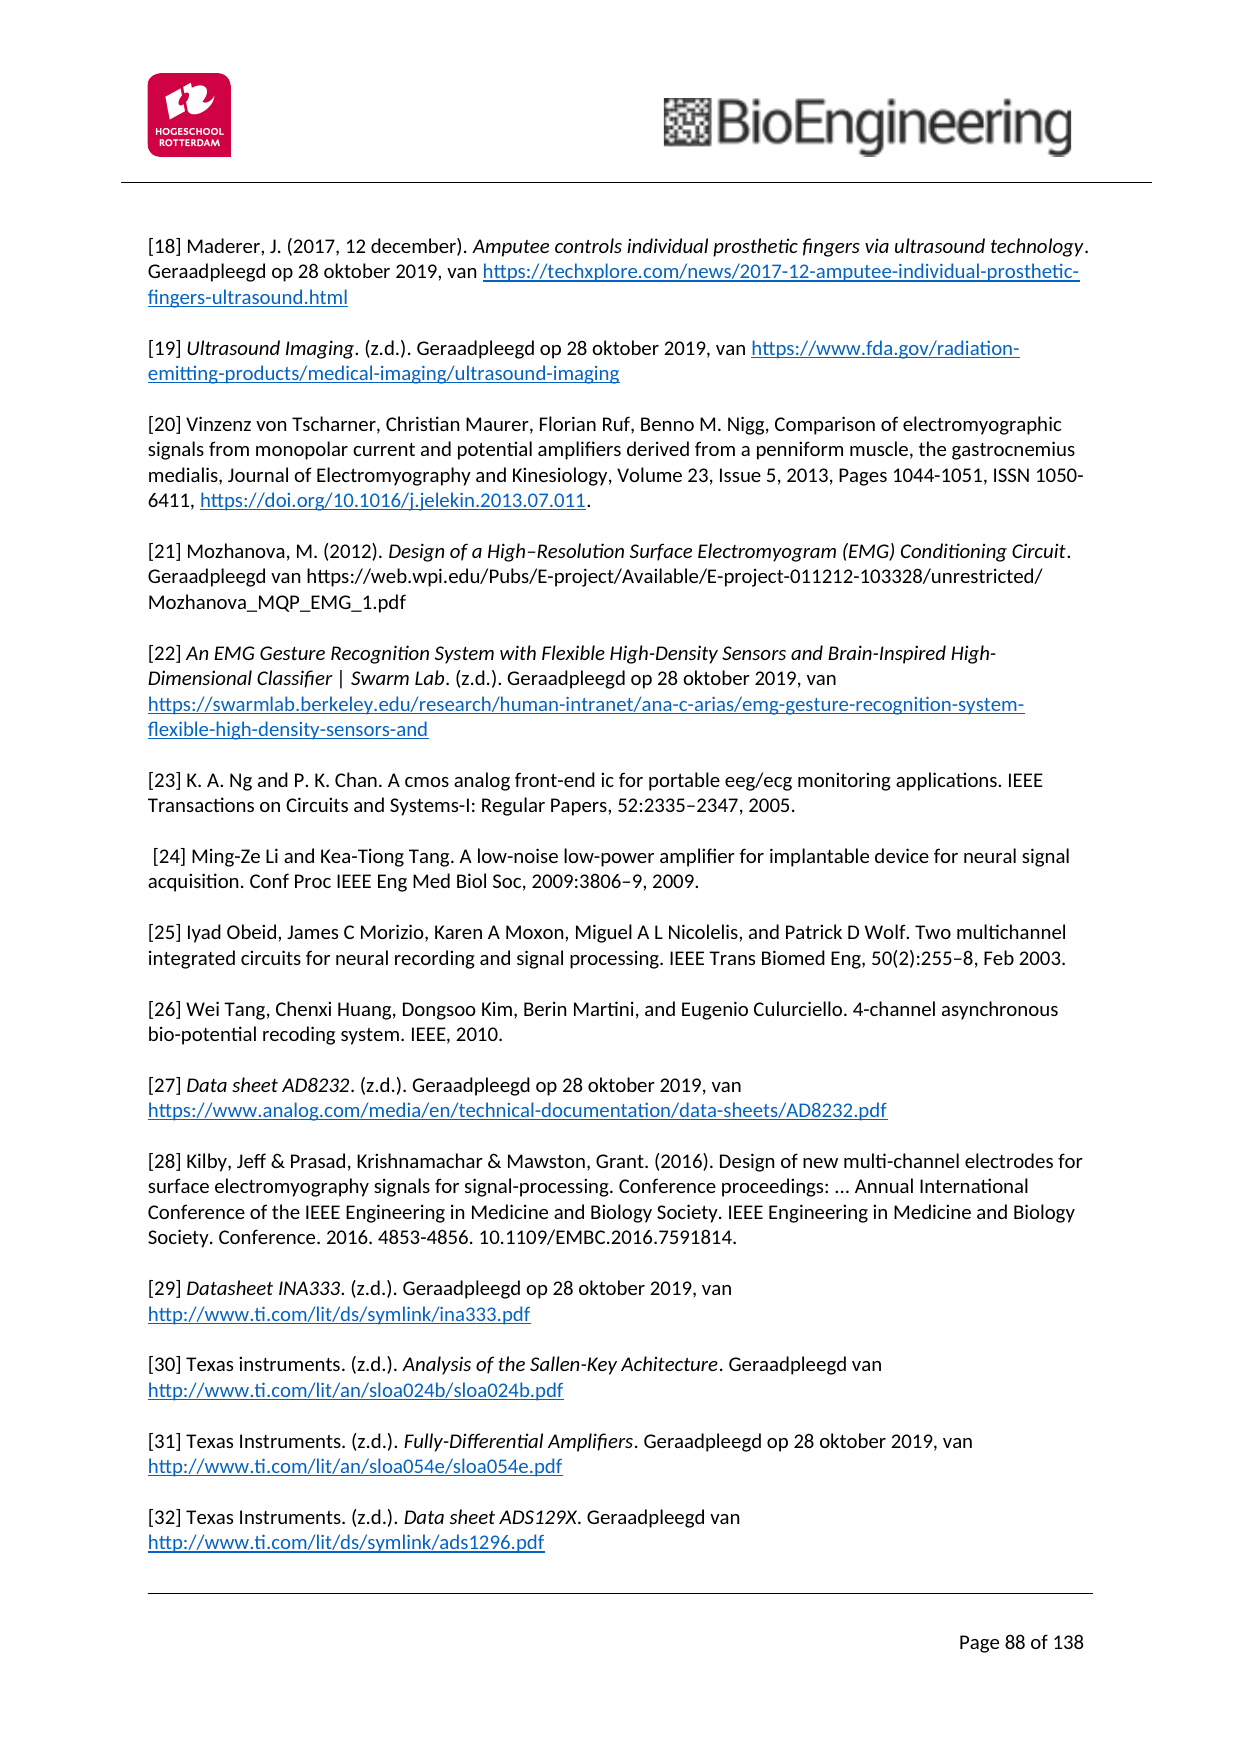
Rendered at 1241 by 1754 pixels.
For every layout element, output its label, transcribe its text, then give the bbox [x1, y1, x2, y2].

text [21] Mozhanova, M. (2012). Design of a High–Resolution Surface Electromyogram (EMG) Conditioning Circuit. Geraadpleegd van https://web.wpi.edu/Pubs/E-project/Available/E-project-011212-103328/unrestricted/Mozhanova_MQP_EMG_1.pdf [406, 538, 1093, 614]
picture [663, 98, 1072, 157]
text [30] Texas instruments. (z.d.). Analysis of the Sallen-Key Achitecture. Geraadpleegd van http://www.ti.com/lit/an/sloa024b/sloa024b.pdf [564, 1352, 1093, 1402]
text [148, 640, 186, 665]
text [32] Texas Instruments. (z.d.). Data sheet ADS129X. Geraadpleegd van http://www.ti.com/lit/ds/symlink/ads1296.pdf [148, 1504, 1093, 1555]
text [18] Maderer, J. (2017, 12 december). Amputee controls individual prosthetic fingers via ultrasound technology. Geraadpleegd op 28 oktober 2019, van https://techxplore.com/news/2017-12-amputee-individual-prosthetic-fingers-ultrasound.html [348, 233, 1093, 309]
text [19] Ultrasound Imaging. (z.d.). Geraadpleegd op 28 oktober 2019, van https://www.fda.gov/radiation-emitting-products/medical-imaging/ultrasound-imaging [620, 335, 1093, 386]
text [24] Ming-Ze Li and Kea-Tiong Tang. A low-noise low-power amplifier for implantable device for neural signal acquisition. Conf Proc IEEE Eng Med Biol Soc, 2009:3806–9, 2009. [148, 843, 1093, 894]
text [27] Data sheet AD8232. (z.d.). Geraadpleegd op 28 oktober 2019, van https://www.analog.com/media/en/technical-documentation/data-sheets/AD8232.pdf [148, 1072, 1093, 1123]
text [25] Iyad Obeid, James C Morizio, Karen A Moxon, Miguel A L Nicolelis, and Patrick D Wolf. Two multichannel integrated circuits for neural recording and signal processing. IEEE Trans Biomed Eng, 50(2):255–8, Feb 2003. [148, 919, 1093, 970]
text [20] Vinzenz von Tscharner, Christian Maurer, Florian Ruf, Benno M. Nigg, Comparison of electromyographic signals from monopolar current and potential amplifiers derived from a penniform muscle, the gastrocnemius medialis, Journal of Electromyography and Kinesiology, Volume 23, Issue 5, 2013, Pages 1044-1051, ISSN 1050-6411, https://doi.org/10.1016/j.jelekin.2013.07.011. [148, 411, 1093, 513]
picture [147, 73, 231, 157]
text [31] Texas Instruments. (z.d.). Fully-Differential Amplifiers. Geraadpleegd op 28 oktober 2019, van http://www.ti.com/lit/an/sloa054e/sloa054e.pdf [562, 1428, 1093, 1479]
text [22] An EMG Gesture Recognition System with Flexible High-Density Sensors and Brain-Inspired High-Dimensional Classifier | Swarm Lab. (z.d.). Geraadpleegd op 28 oktober 2019, van https://swarmlab.berkeley.edu/research/human-intranet/ana-c-arias/emg-gesture-recognition-system-flexible-high-density-sensors-and [428, 640, 1093, 742]
text [28] Kilby, Jeff & Prasad, Krishnamachar & Mawston, Grant. (2016). Design of new multi-channel electrodes for surface electromyography signals for signal-processing. Conference proceedings: ... Annual International Conference of the IEEE Engineering in Medicine and Biology Society. IEEE Engineering in Medicine and Biology Society. Conference. 2016. 4853-4856. 10.1109/EMBC.2016.7591814. [148, 1148, 1093, 1250]
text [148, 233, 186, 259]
text [26] Wei Tang, Chenxi Huang, Dongsoo Kim, Berin Martini, and Eugenio Culurciello. 4-channel asynchronous bio-potential recoding system. IEEE, 2010. [148, 996, 1093, 1047]
text [29] Datasheet INA333. (z.d.). Geraadpleegd op 28 oktober 2019, van http://www.ti.com/lit/ds/symlink/ina333.pdf [530, 1275, 1093, 1326]
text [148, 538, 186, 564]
text [23] K. A. Ng and P. K. Chan. A cmos analog front-end ic for portable eeg/ecg monitoring applications. IEEE Transactions on Circuits and Systems-I: Regular Papers, 52:2335–2347, 2005. [148, 767, 1093, 818]
